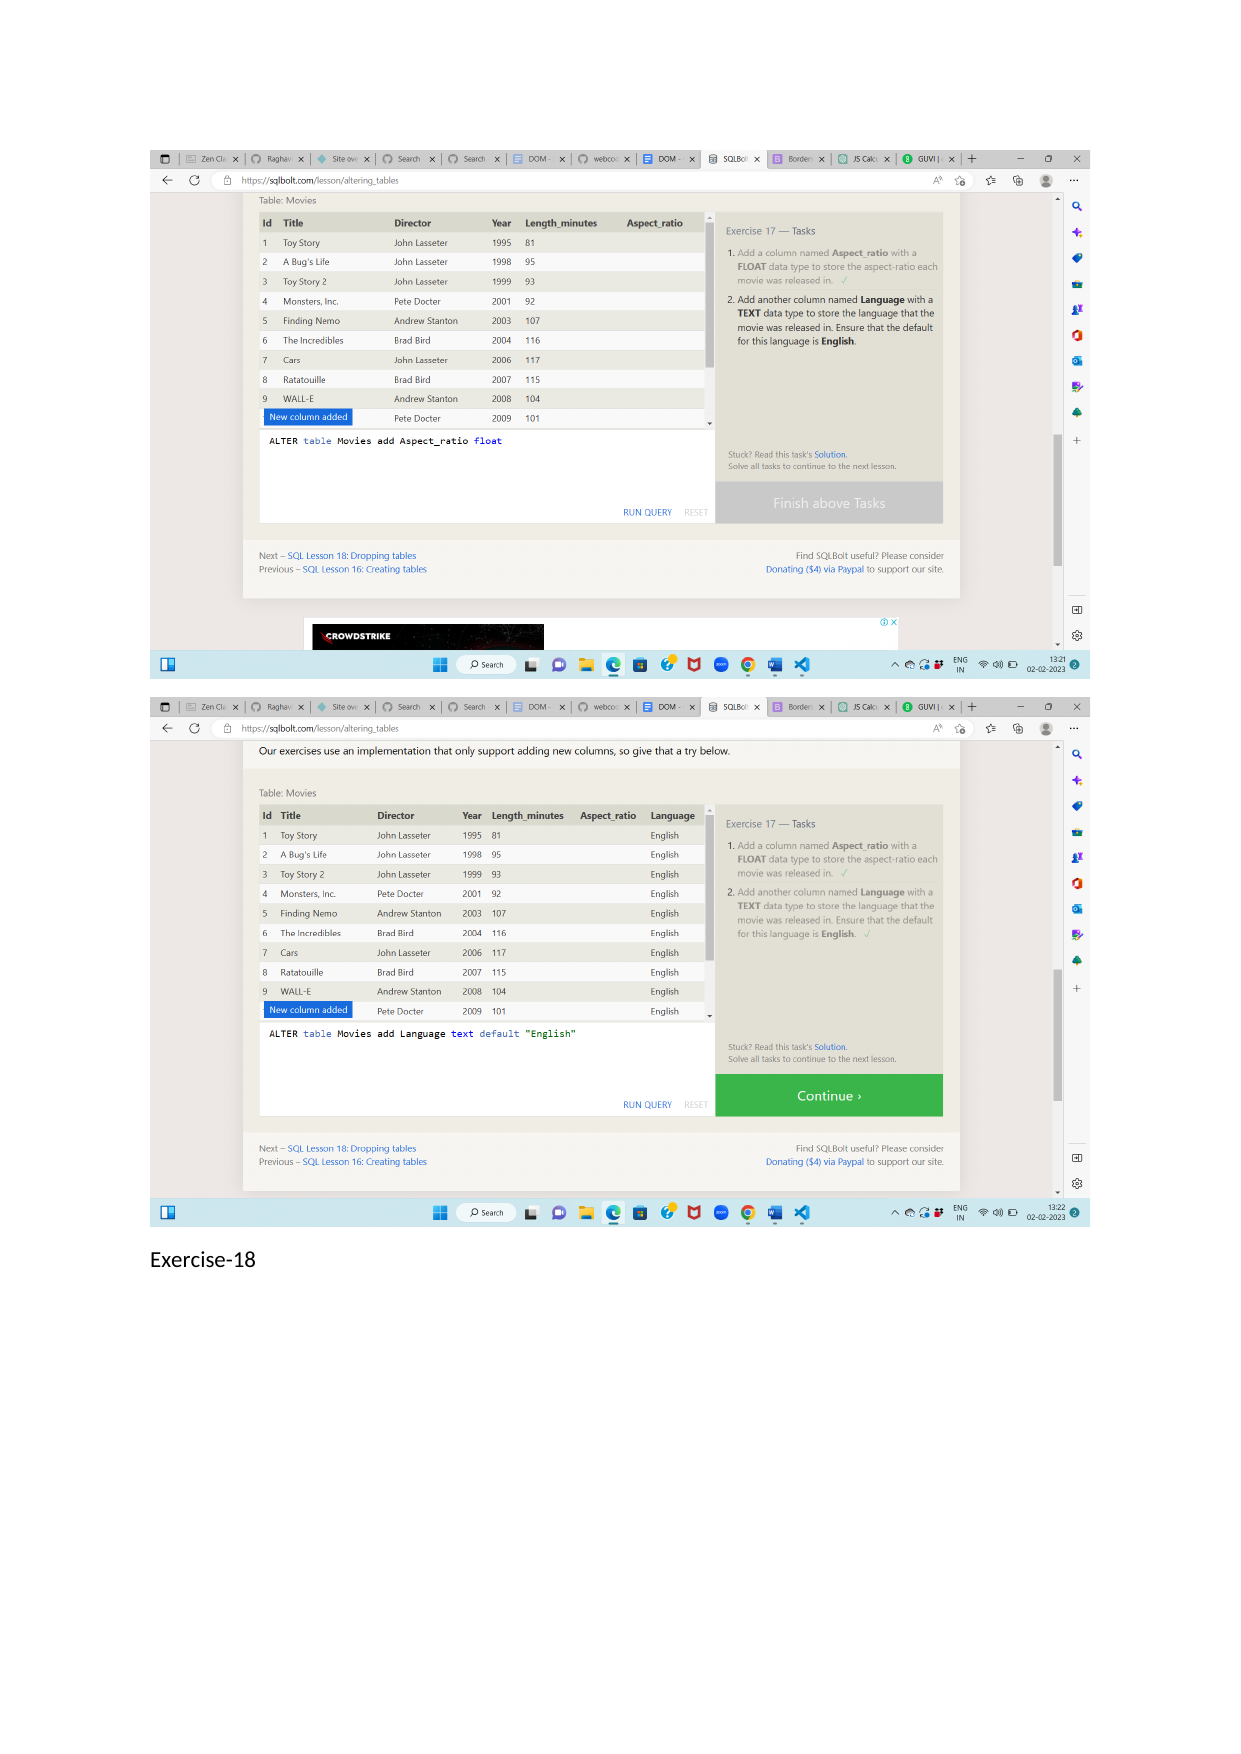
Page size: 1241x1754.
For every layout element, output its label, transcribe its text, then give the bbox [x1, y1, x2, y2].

text Exercise-18 [150, 1245, 1090, 1273]
picture [150, 150, 1091, 679]
picture [150, 697, 1091, 1227]
